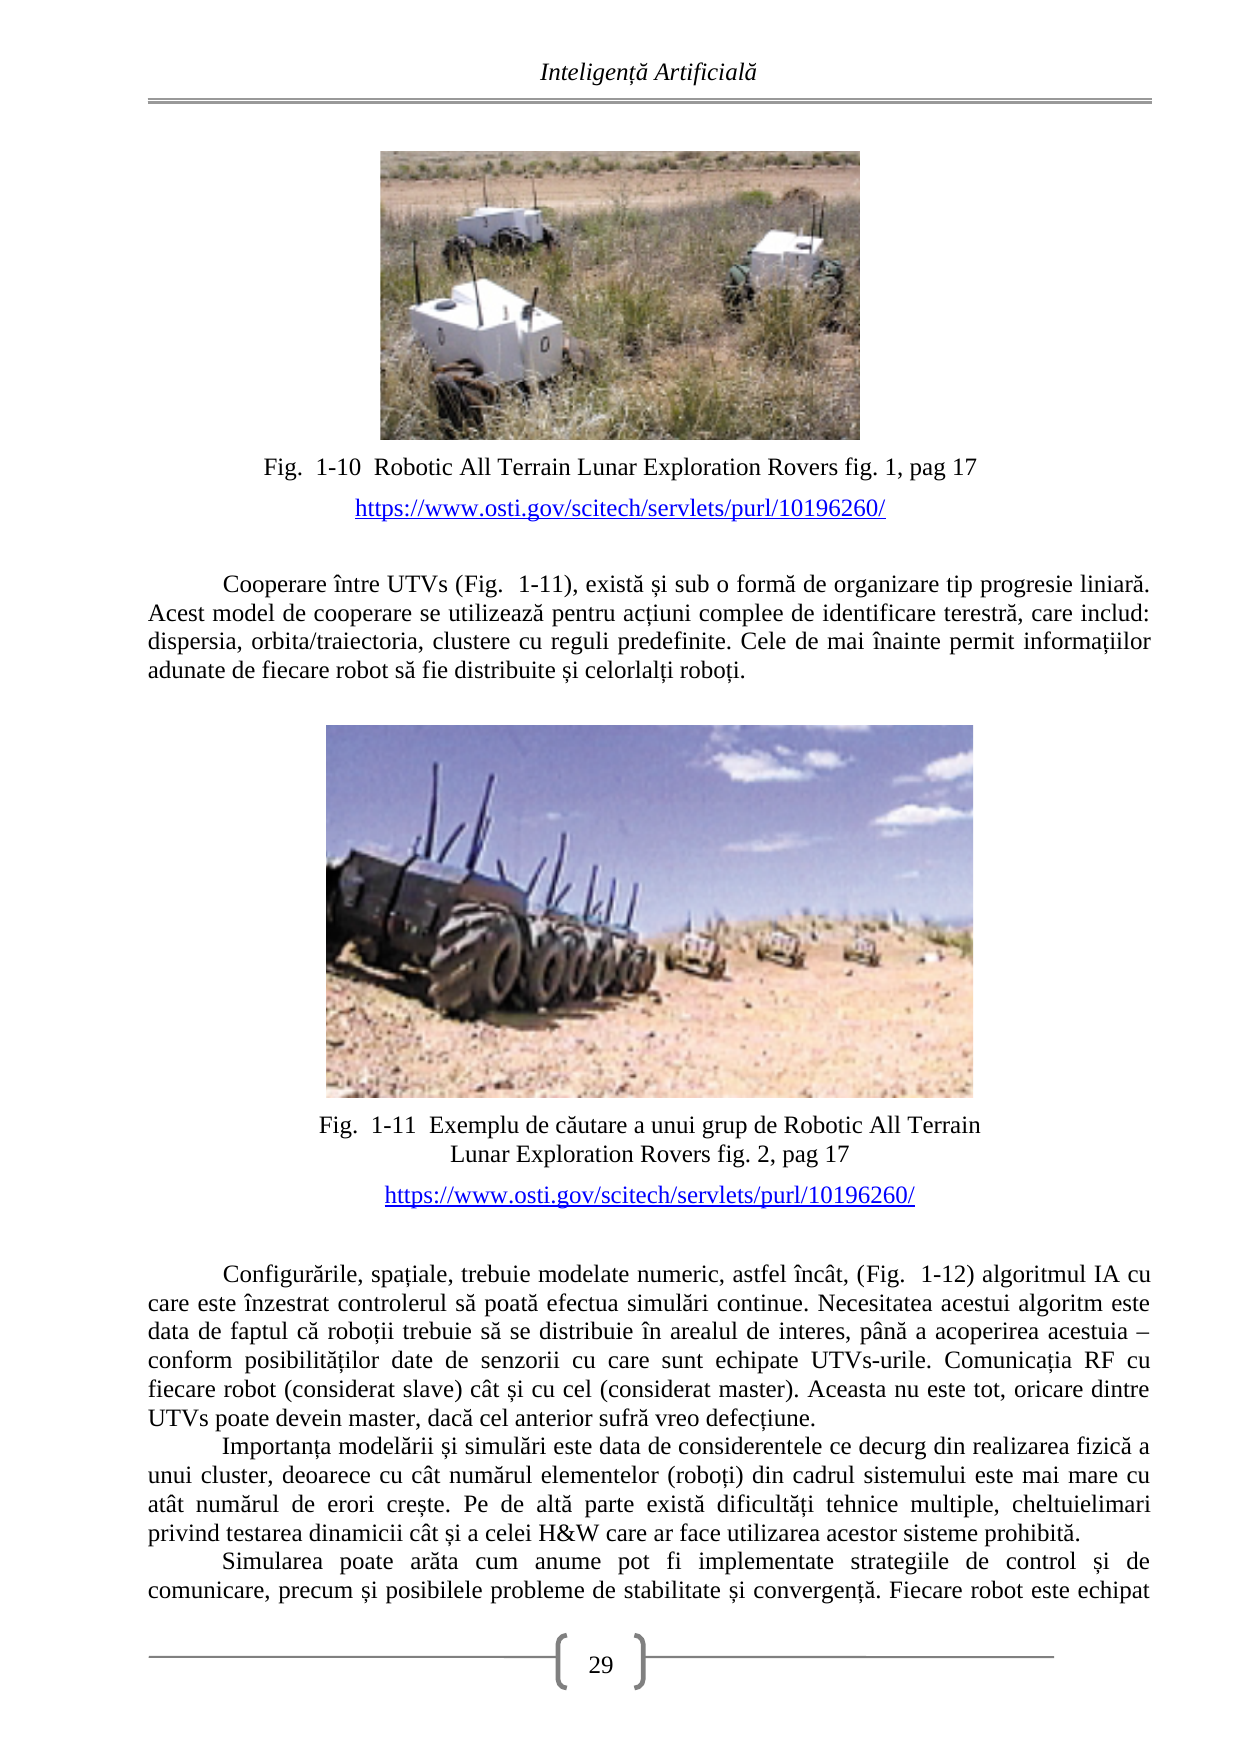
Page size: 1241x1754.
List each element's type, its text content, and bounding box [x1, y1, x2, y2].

text Importanța modelării și simulări este data de considerentele ce decurg din realizarea fizică a unui cluster, deoarece cu cât numărul elementelor (roboți) din cadrul sistemului este mai mare cu atât numărul de erori crește. Pe de altă parte există dificultăți tehnice multiple, cheltuielimari privind testarea dinamicii cât și a celei H&W care ar face utilizarea acestor sisteme prohibită. [148, 1431, 1152, 1546]
picture [380, 151, 860, 440]
picture [326, 725, 974, 1098]
